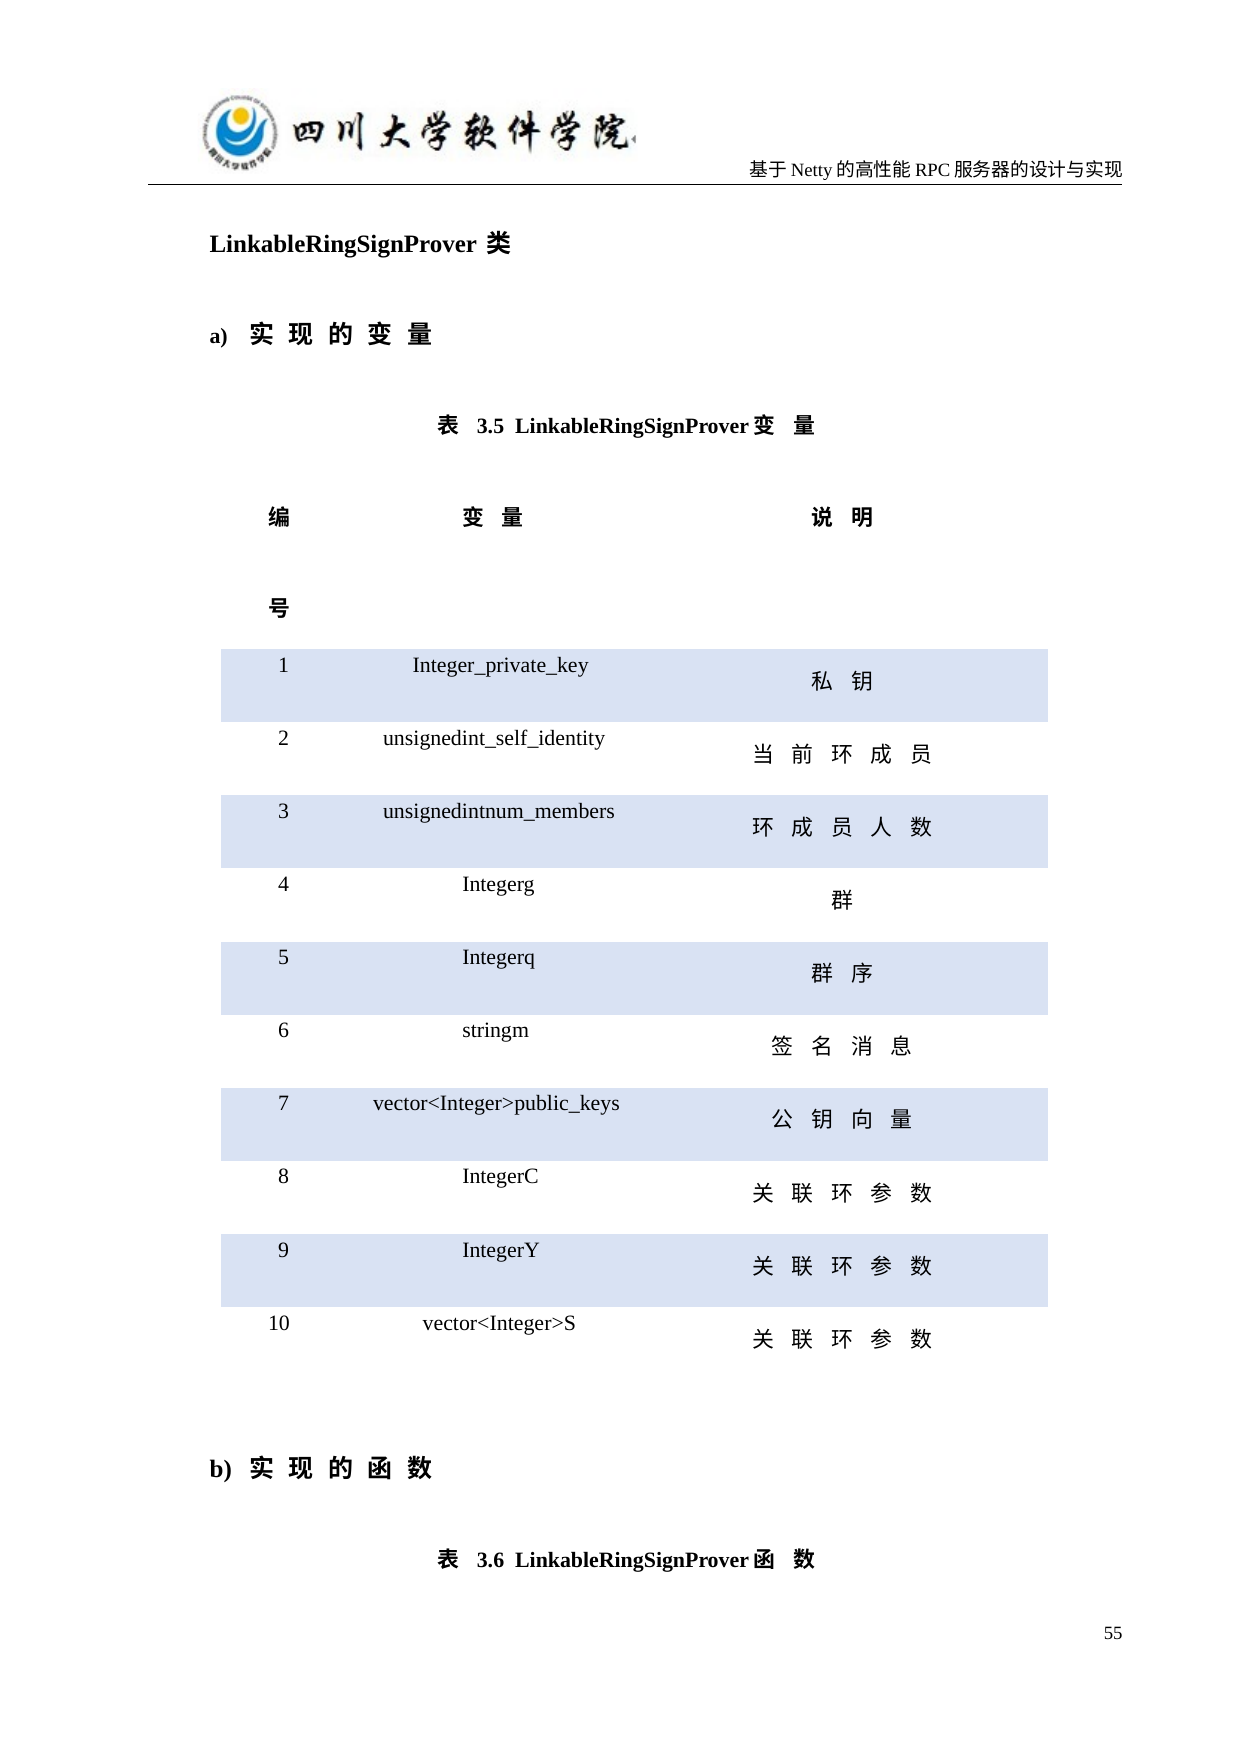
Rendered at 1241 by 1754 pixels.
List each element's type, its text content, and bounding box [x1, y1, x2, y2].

table_cell 环成员人数 [647, 795, 1048, 868]
table_cell 1 [221, 649, 338, 722]
table_cell 公钥向量 [647, 1088, 1048, 1161]
table_cell unsignedintnum_members [338, 795, 647, 868]
table_cell stringm [338, 1015, 647, 1088]
table_cell 10 [221, 1307, 338, 1380]
table_cell Integer_private_key [338, 649, 647, 722]
text 表3.5 LinkableRingSignProver变量 [150, 393, 1120, 454]
list 实现的函数 [150, 1436, 1120, 1496]
table_cell 2 [221, 722, 338, 795]
table_header 编号 [221, 485, 338, 649]
table_cell 7 [221, 1088, 338, 1161]
table_cell 5 [221, 942, 338, 1015]
table_header 变量 [338, 485, 647, 649]
table_cell 群 [647, 869, 1048, 942]
table_cell 关联环参数 [647, 1161, 1048, 1234]
table_cell IntegerC [338, 1161, 647, 1234]
picture [197, 88, 639, 177]
table_header 说明 [647, 485, 1048, 649]
table_cell 群序 [647, 942, 1048, 1015]
table_cell 3 [221, 795, 338, 868]
text LinkableRingSignProver类 [150, 211, 1120, 272]
table_cell 8 [221, 1161, 338, 1234]
text 表3.6 LinkableRingSignProver函数 [150, 1527, 1120, 1588]
table_cell Integerg [338, 869, 647, 942]
table_cell 私钥 [647, 649, 1048, 722]
table_cell 当前环成员 [647, 722, 1048, 795]
table_cell 9 [221, 1234, 338, 1307]
table_cell 关联环参数 [647, 1234, 1048, 1307]
table_cell IntegerY [338, 1234, 647, 1307]
table_cell 6 [221, 1015, 338, 1088]
table_cell 关联环参数 [647, 1307, 1048, 1380]
list 实现的变量 [150, 302, 1120, 363]
table_cell Integerq [338, 942, 647, 1015]
table_cell unsignedint_self_identity [338, 722, 647, 795]
table_cell 4 [221, 869, 338, 942]
table_cell vector<Integer>public_keys [338, 1088, 647, 1161]
table_cell vector<Integer>S [338, 1307, 647, 1380]
table_cell 签名消息 [647, 1015, 1048, 1088]
